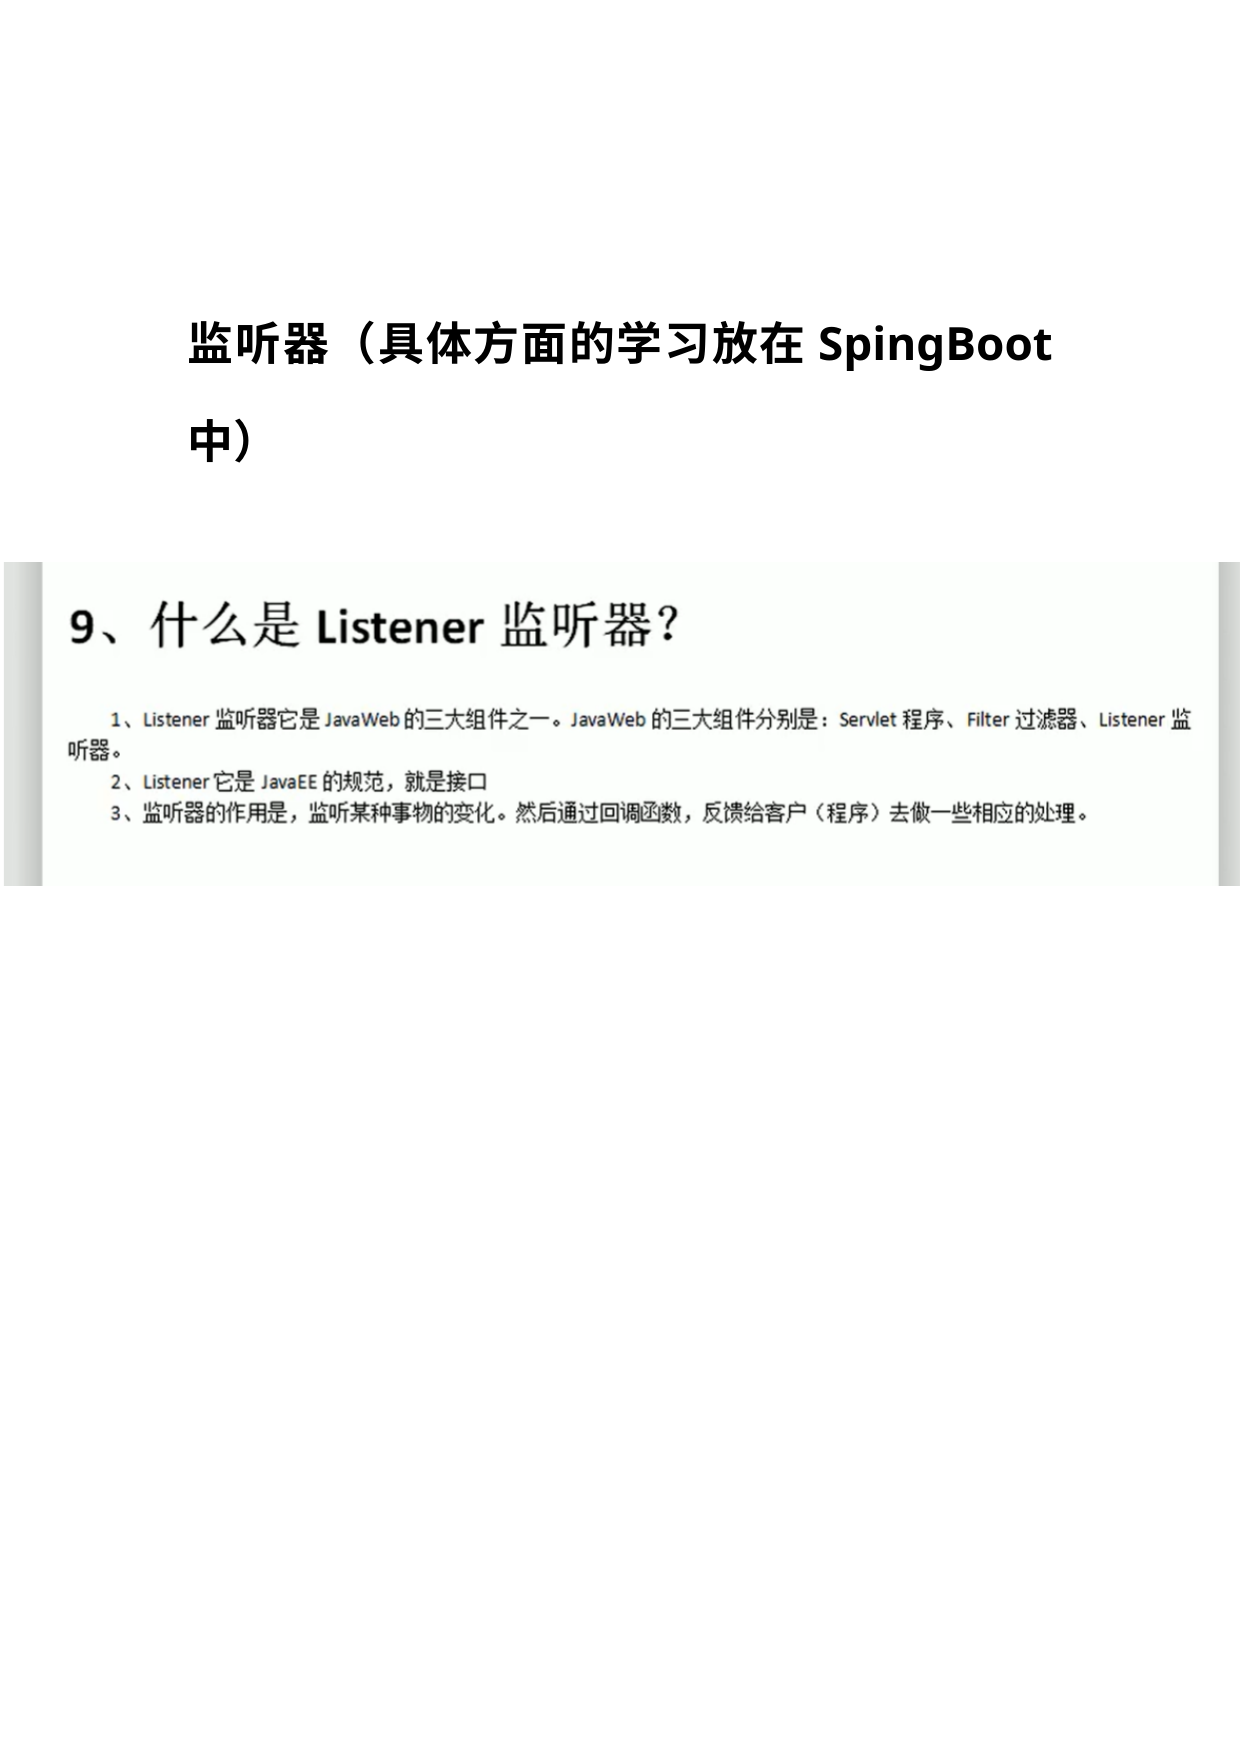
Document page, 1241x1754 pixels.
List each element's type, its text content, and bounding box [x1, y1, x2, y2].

text 监听器（具体方面的学习放在SpingBoot中） [187, 292, 1053, 487]
picture [3, 562, 1240, 886]
